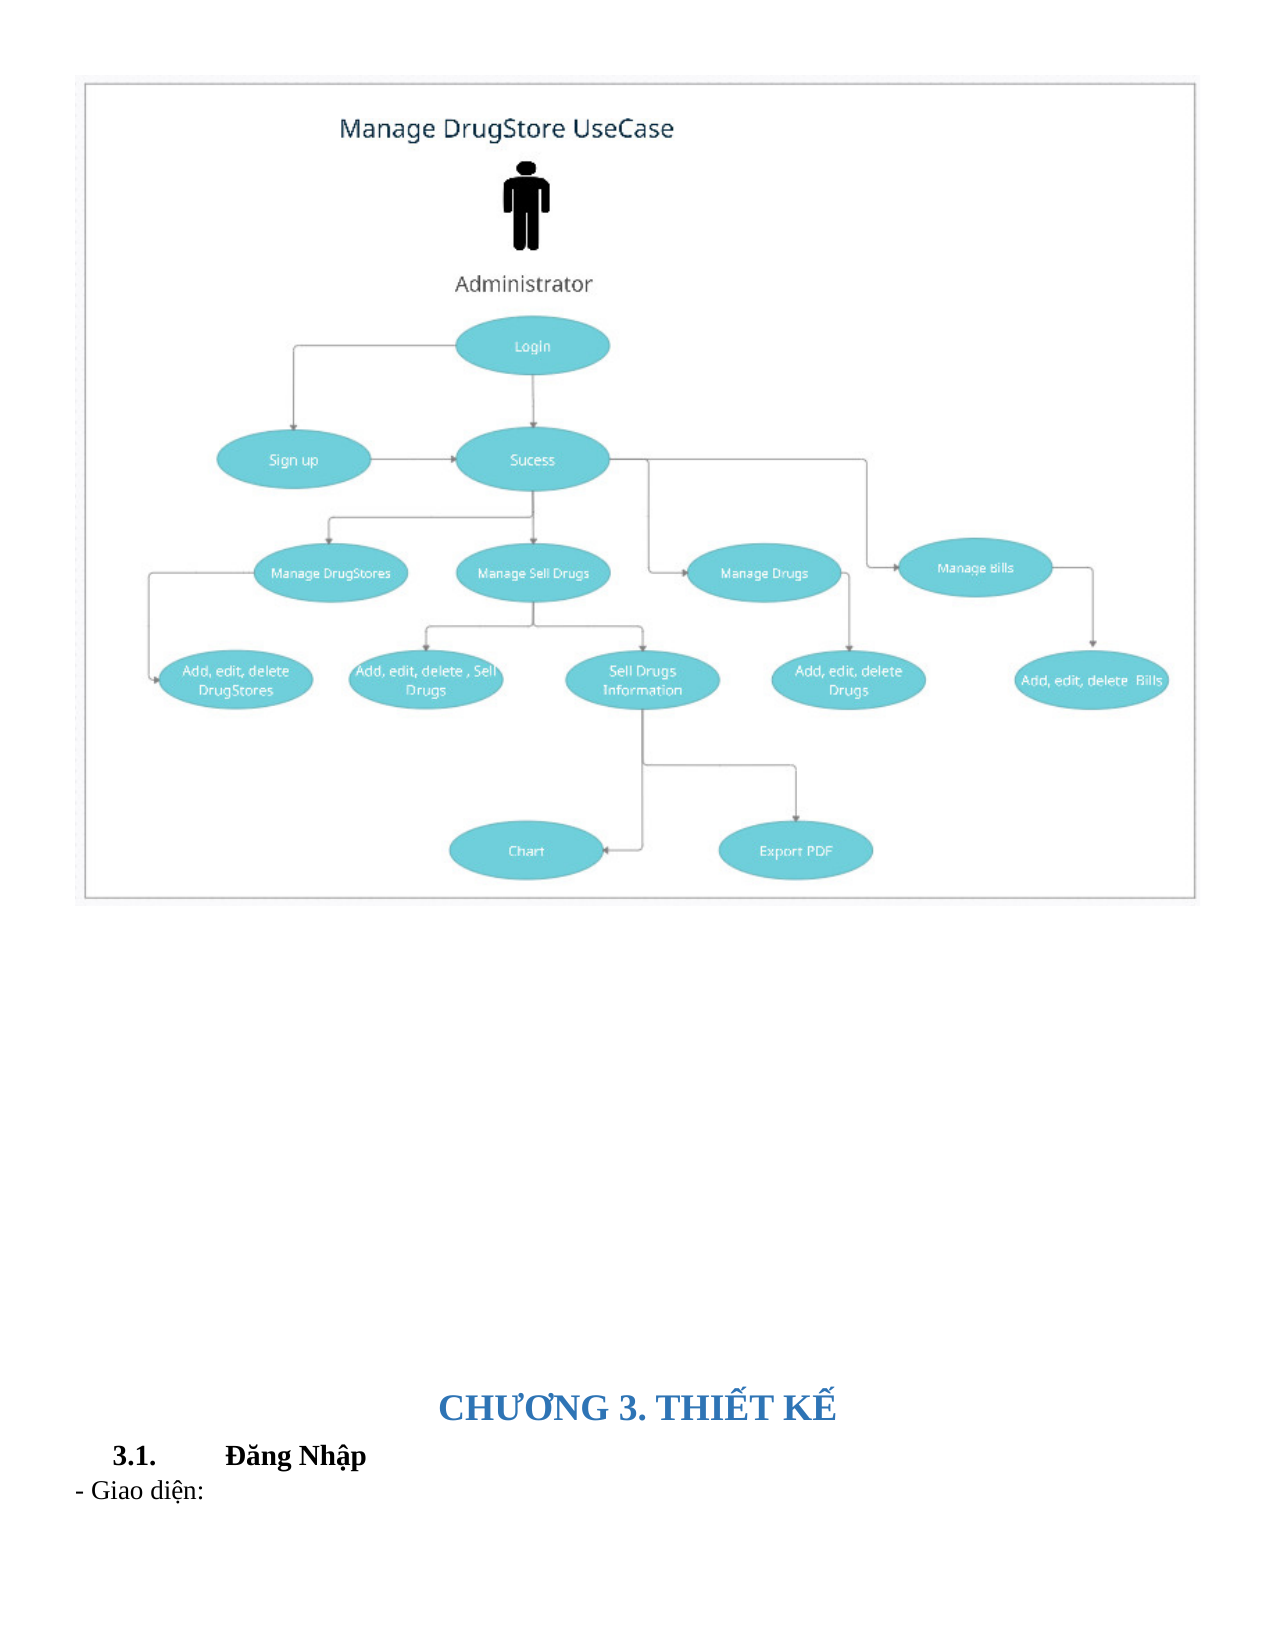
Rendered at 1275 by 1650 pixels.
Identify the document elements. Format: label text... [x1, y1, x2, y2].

subtitle Đăng Nhập [112, 1438, 1200, 1472]
subtitle CHƯƠNG 3. THIẾT KẾ [75, 1385, 1200, 1428]
picture [75, 75, 1200, 906]
text - Giao diện: [75, 1474, 1200, 1505]
